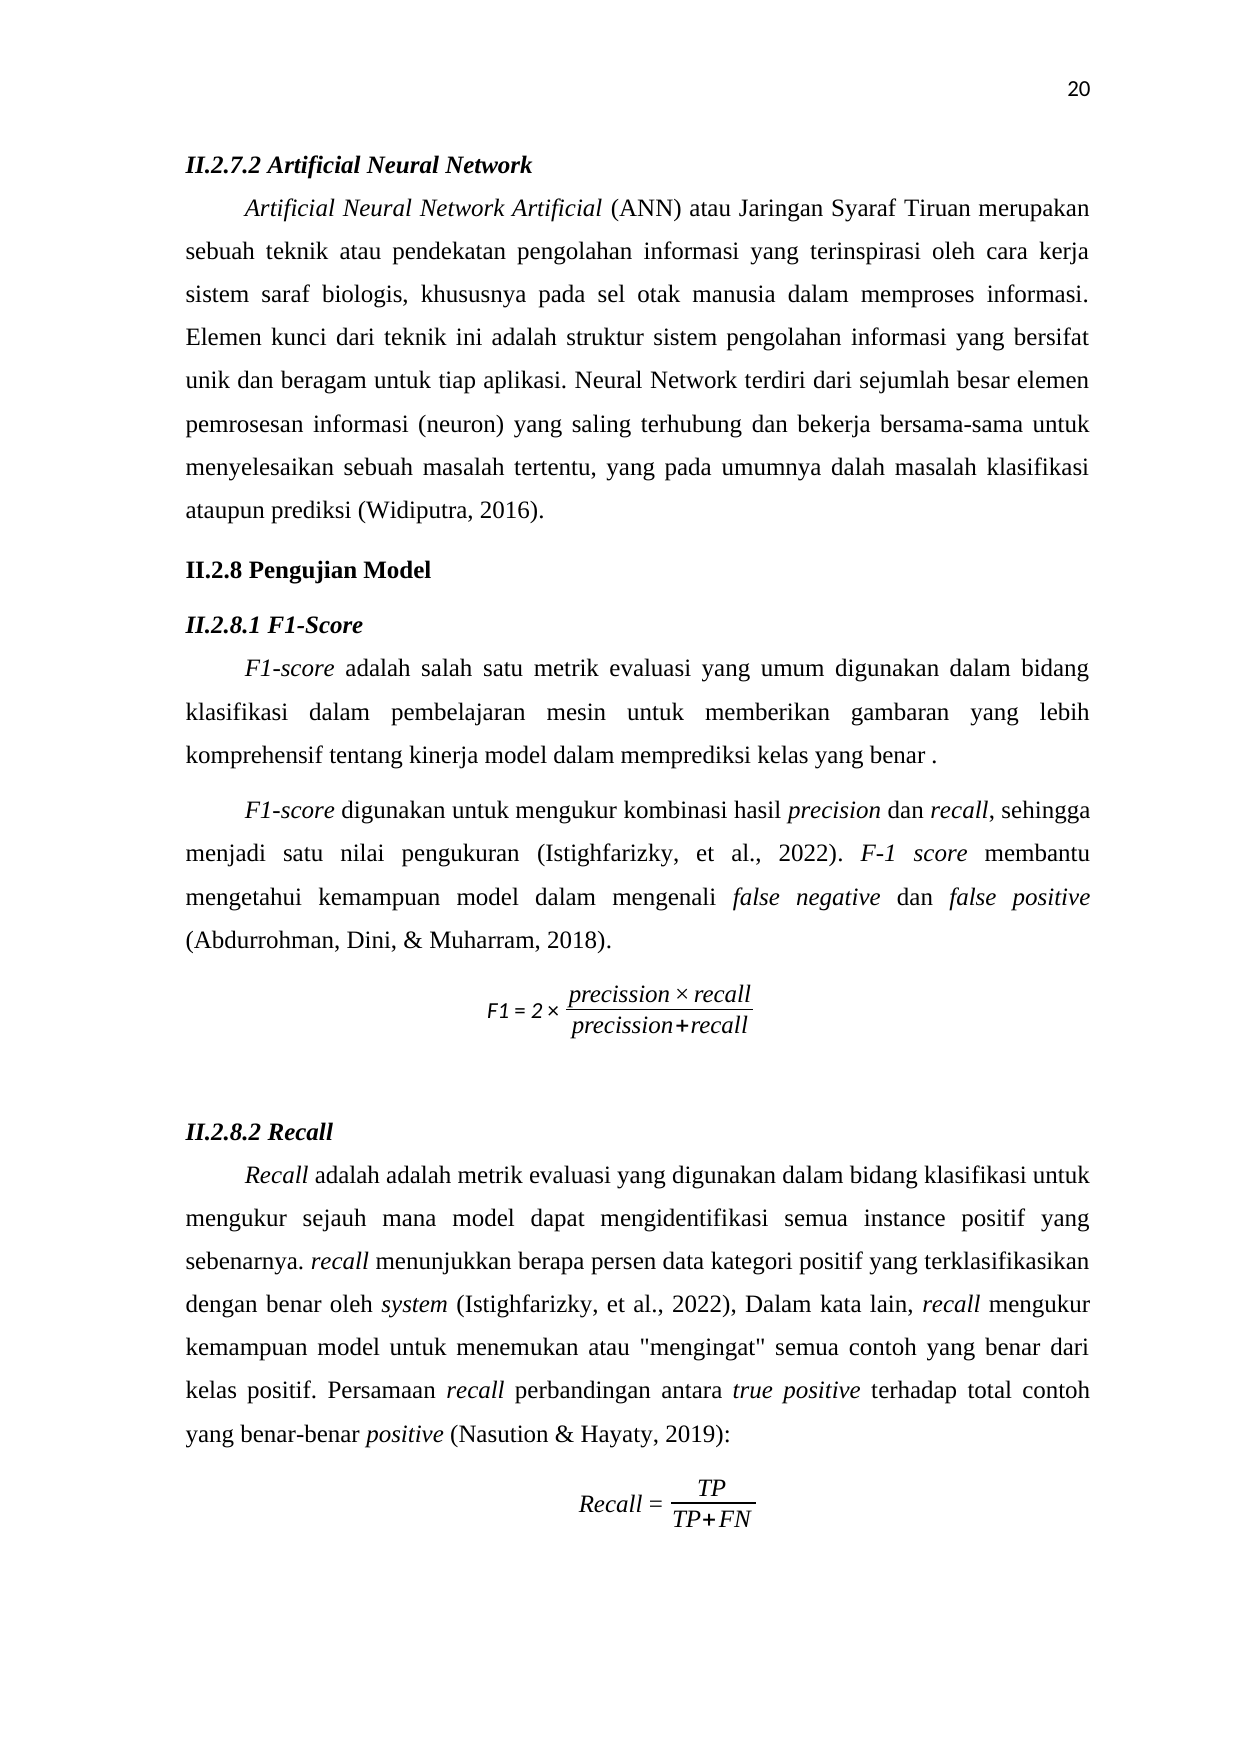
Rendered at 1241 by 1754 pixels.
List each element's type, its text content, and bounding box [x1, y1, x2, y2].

text Artificial Neural Network Artificial (ANN) atau Jaringan Syaraf Tiruan merupakan sebuah teknik atau pendekatan pengolahan informasi yang terinspirasi oleh cara kerja sistem saraf biologis, khususnya pada sel otak manusia dalam memproses informasi. Elemen kunci dari teknik ini adalah struktur sistem pengolahan informasi yang bersifat unik dan beragam untuk tiap aplikasi. Neural Network terdiri dari sejumlah besar elemen pemrosesan informasi (neuron) yang saling terhubung dan bekerja bersama-sama untuk menyelesaikan sebuah masalah tertentu, yang pada umumnya dalah masalah klasifikasi ataupun prediksi. [185, 193, 1090, 524]
text Recall = [185, 1474, 1090, 1533]
subtitle Artificial Neural Network [185, 150, 1090, 179]
text F1-score adalah salah satu metrik evaluasi yang umum digunakan dalam bidang klasifikasi dalam pembelajaran mesin untuk memberikan gambaran yang lebih komprehensif tentang kinerja model dalam memprediksi kelas yang benar . [185, 653, 1090, 768]
subtitle Recall [185, 1117, 1090, 1146]
text Recall adalah adalah metrik evaluasi yang digunakan dalam bidang klasifikasi untuk mengukur sejauh mana model dapat mengidentifikasi semua instance positif yang sebenarnya. recall menunjukkan berapa persen data kategori positif yang terklasifikasikan dengan benar oleh system , Dalam kata lain, recall mengukur kemampuan model untuk menemukan atau "mengingat" semua contoh yang benar dari kelas positif. Persamaan recall perbandingan antara true positive terhadap total contoh yang benar-benar positive: [185, 1160, 1090, 1447]
subtitle Pengujian Model [185, 555, 1090, 583]
subtitle F1-Score [185, 610, 1090, 639]
text F1 = 2 × [150, 980, 1090, 1039]
text F1-score digunakan untuk mengukur kombinasi hasil precision dan recall, sehingga menjadi satu nilai pengukuran . F-1 score membantu mengetahui kemampuan model dalam mengenali false negative dan false positive. [185, 795, 1090, 953]
